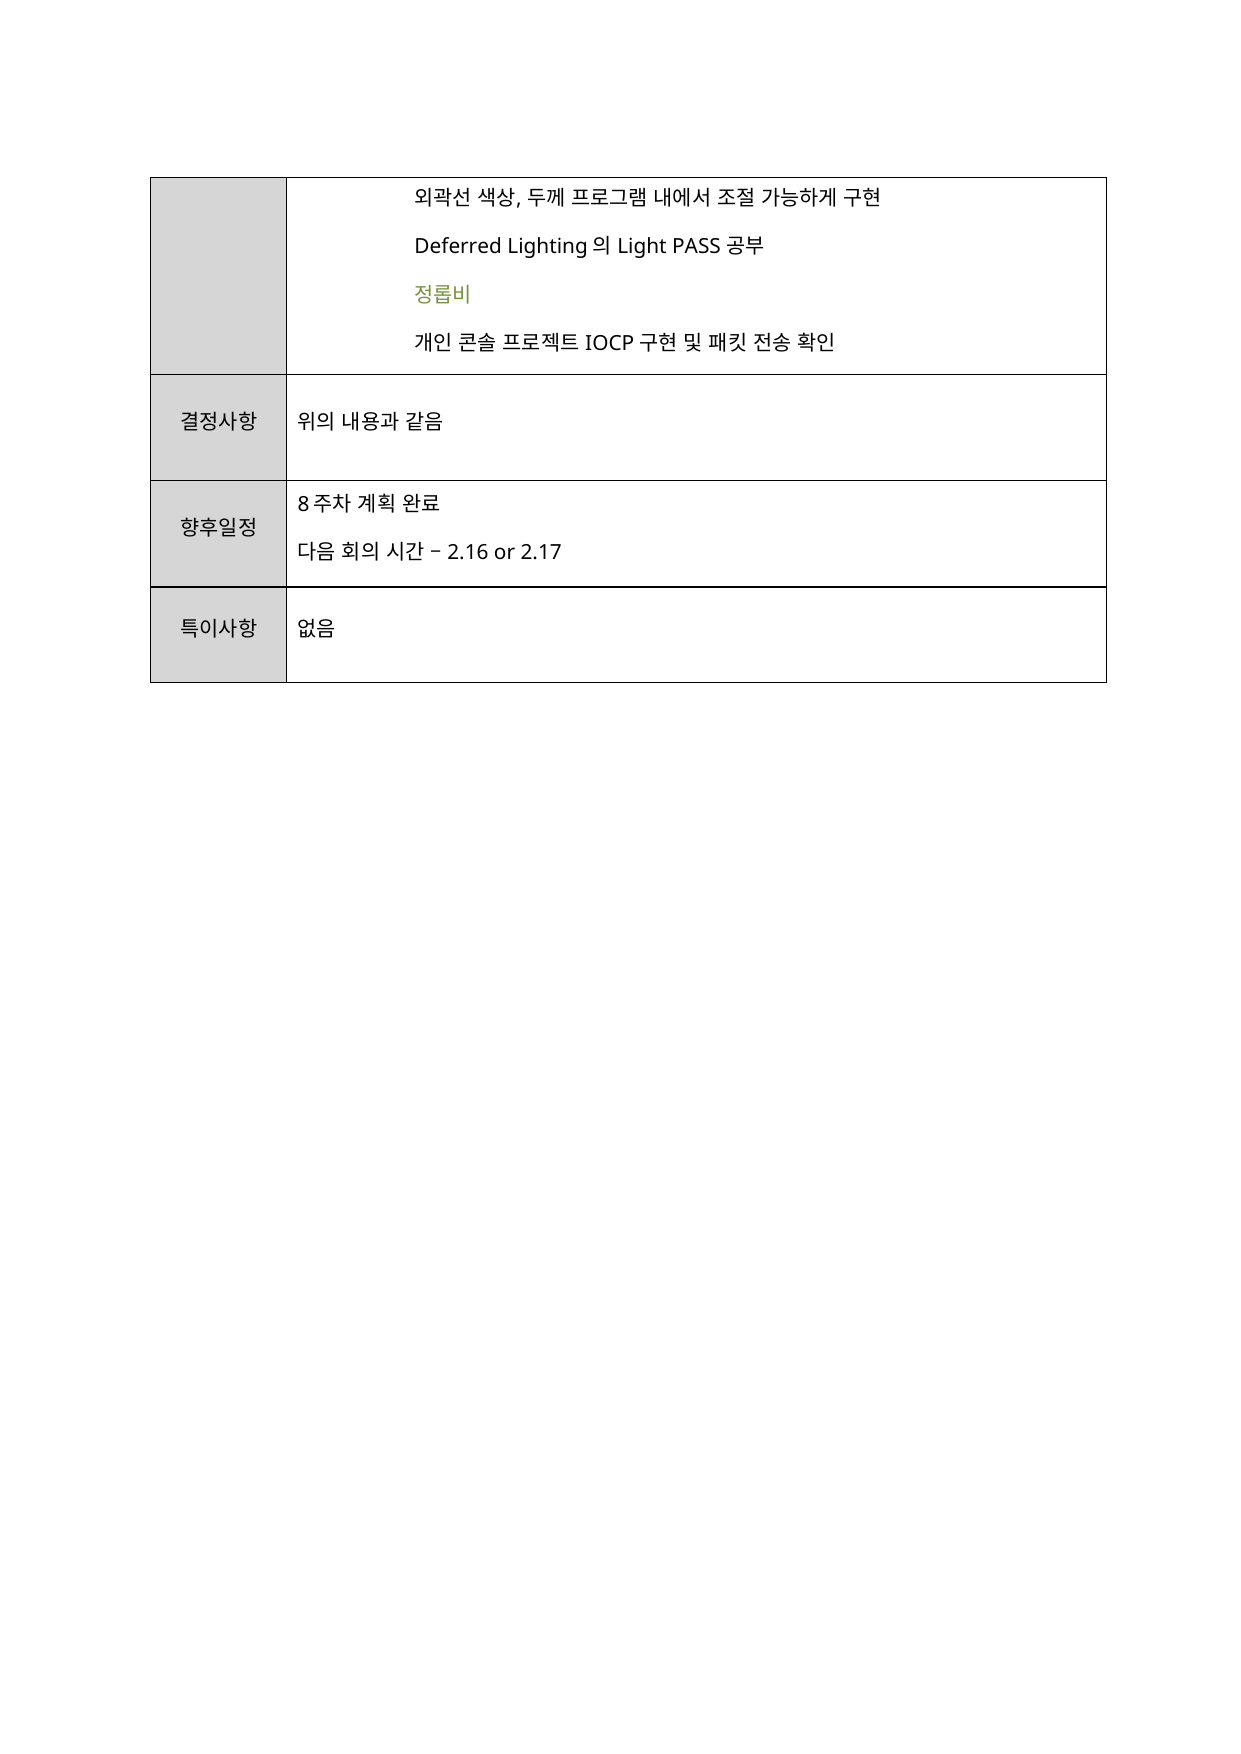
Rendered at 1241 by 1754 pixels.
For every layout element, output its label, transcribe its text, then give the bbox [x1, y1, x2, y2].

table_cell 결정사항 [151, 375, 286, 480]
table_cell 없음 [287, 588, 1106, 682]
table_header 회의내용 [151, 178, 286, 374]
table_cell 특이사항 [151, 588, 286, 682]
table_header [287, 178, 1106, 374]
table_cell 위의 내용과 같음 [287, 375, 1106, 480]
table_cell 향후일정 [151, 481, 286, 586]
table_cell 8주차 계획 완료 다음 회의 시간 – 2.16 or 2.17 [287, 481, 1106, 586]
